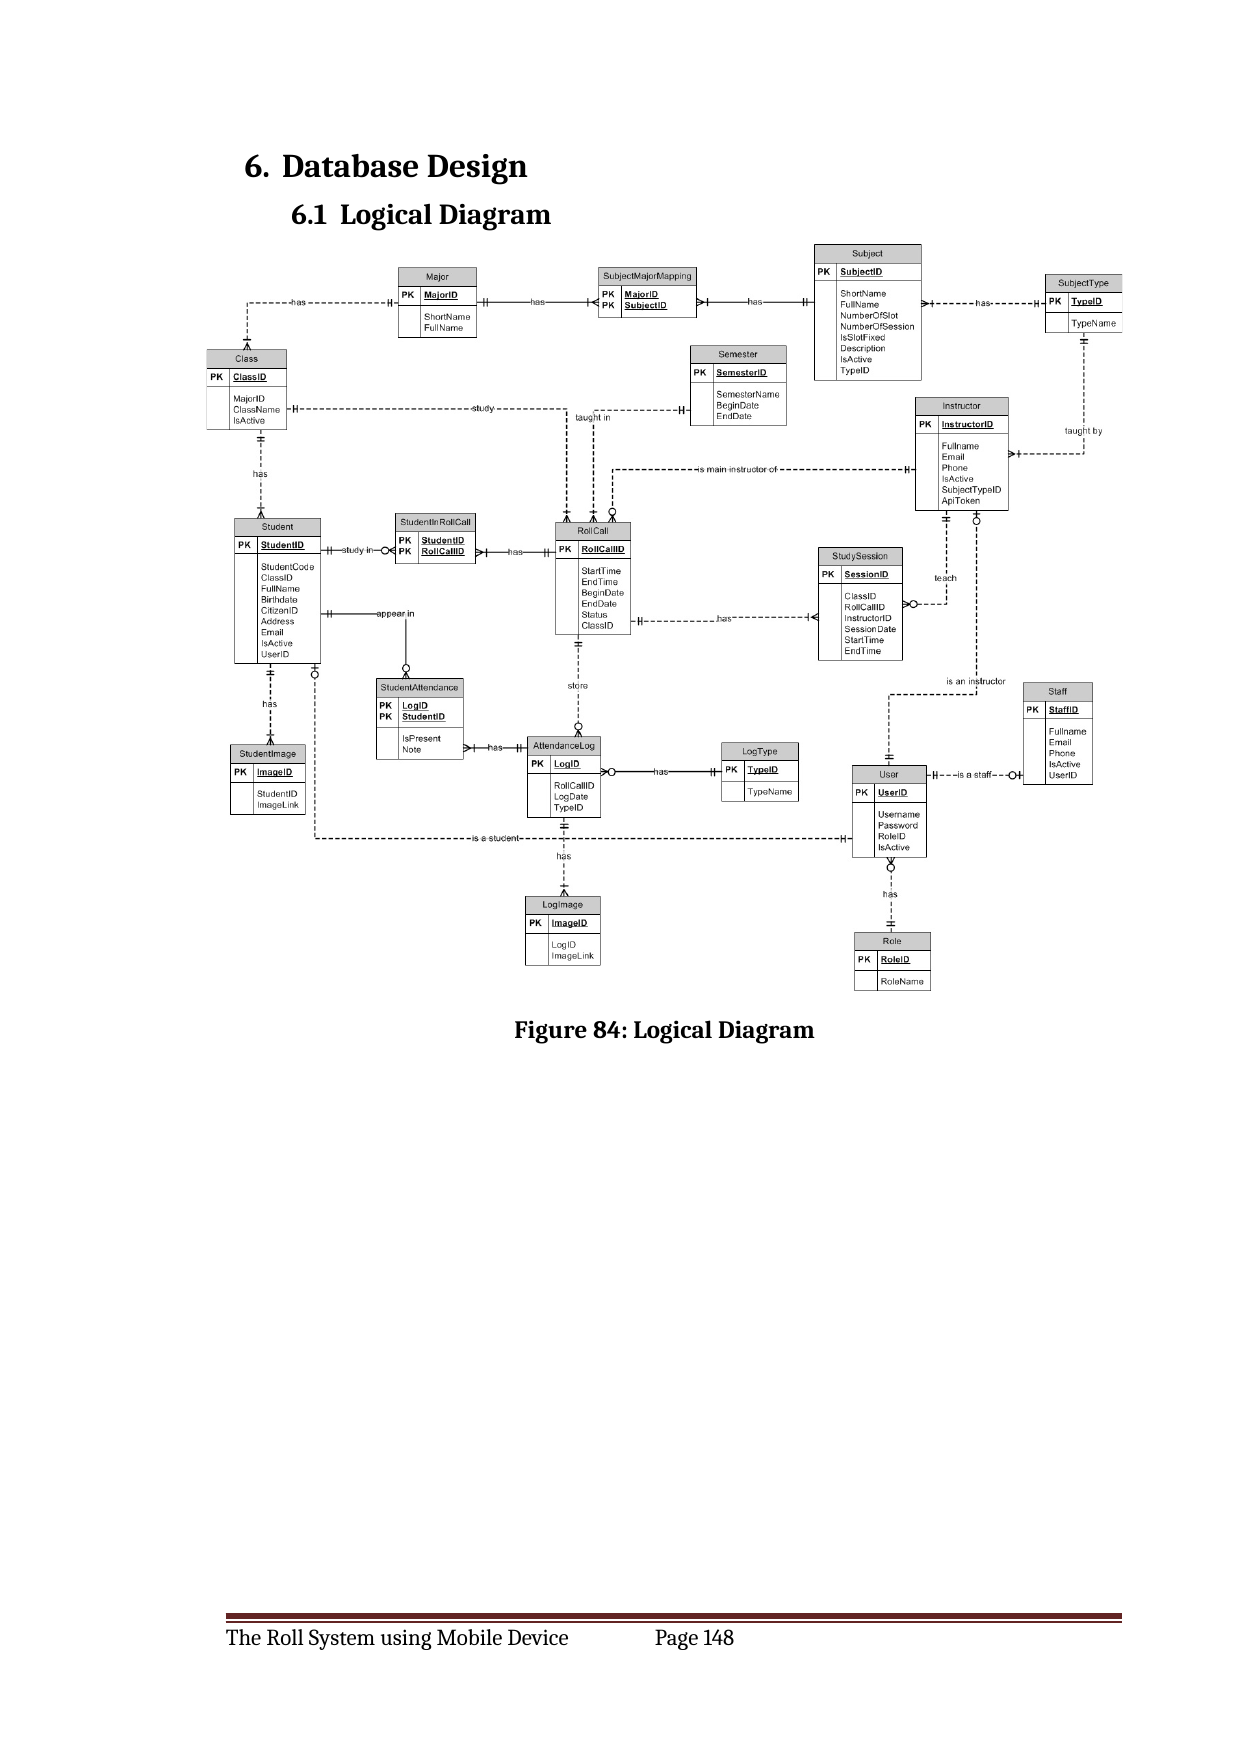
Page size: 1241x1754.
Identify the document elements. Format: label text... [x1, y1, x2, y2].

picture [206, 244, 1123, 991]
subtitle Database Design [244, 148, 1122, 186]
subtitle Logical Diagram [291, 198, 1122, 232]
text Figure 84: Logical Diagram [207, 1016, 1122, 1044]
